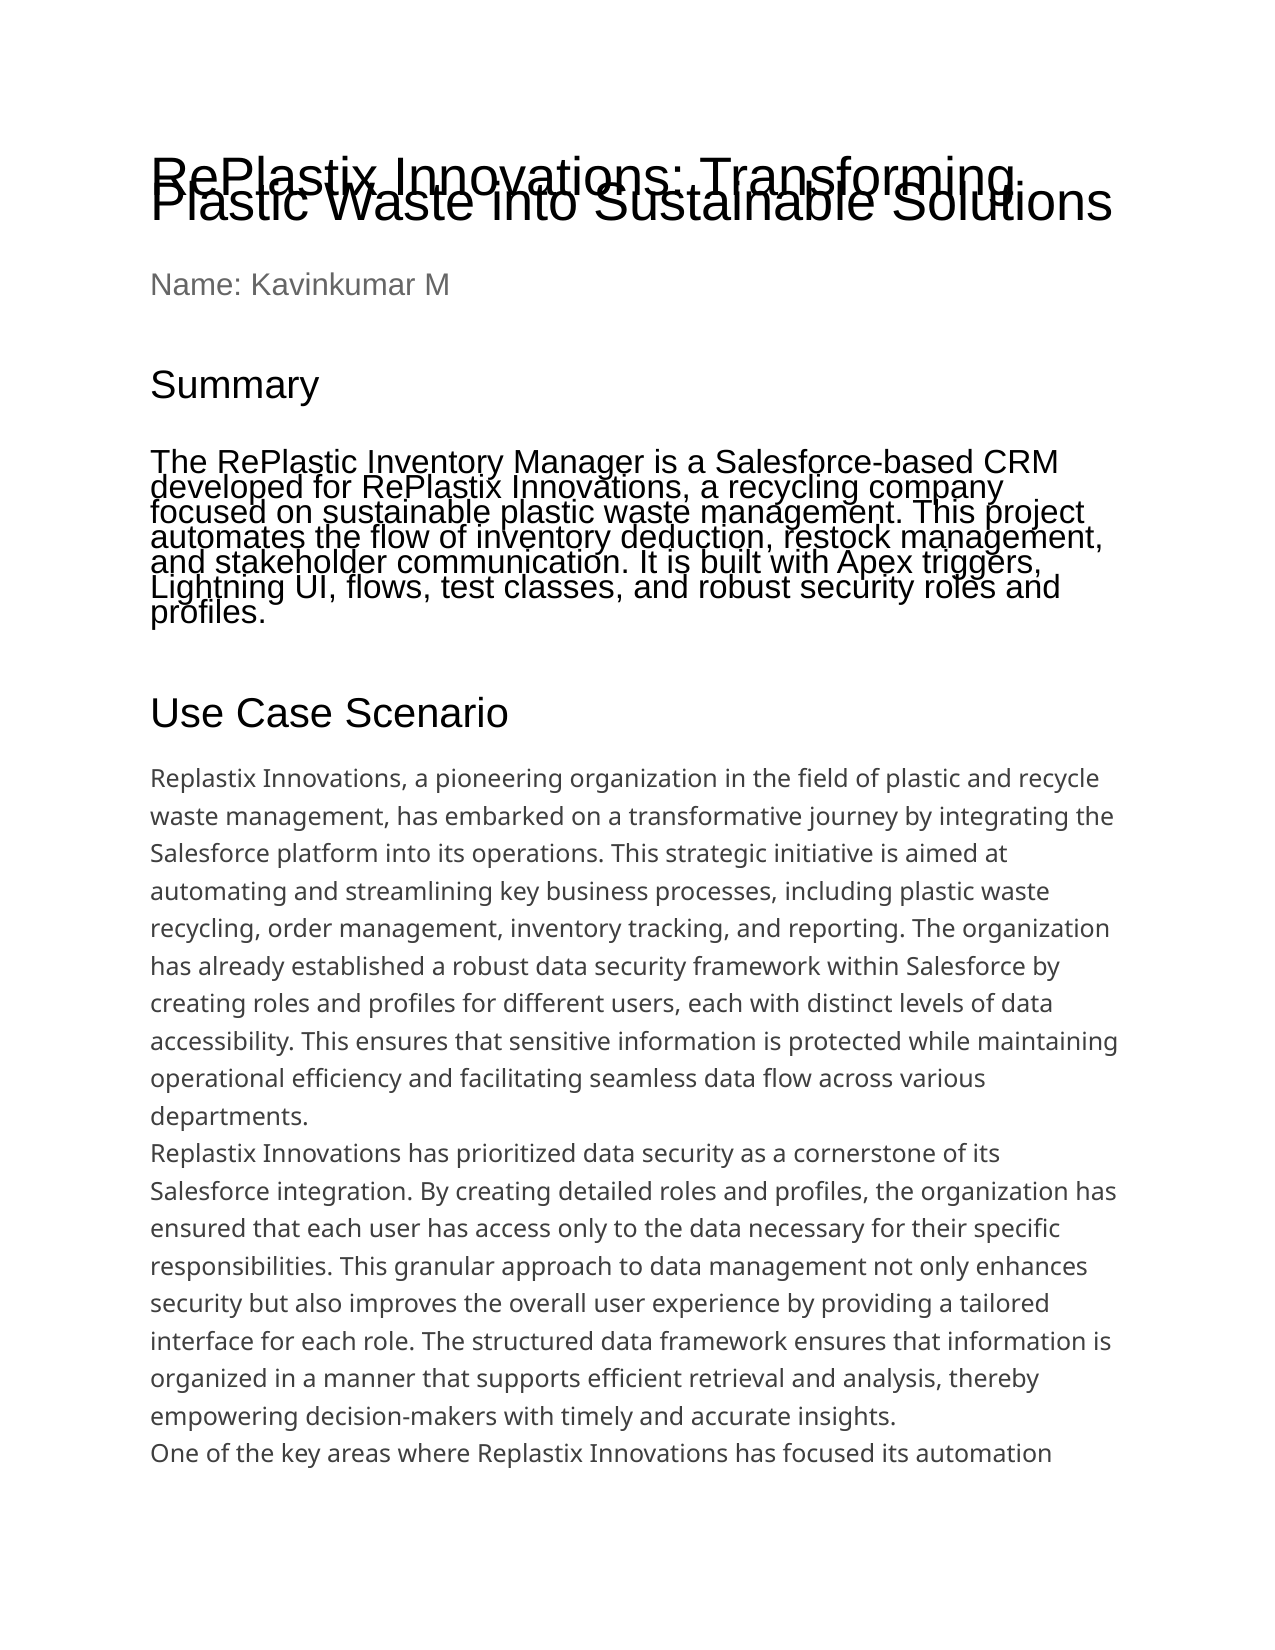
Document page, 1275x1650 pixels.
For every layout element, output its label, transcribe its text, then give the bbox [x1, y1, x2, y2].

text Use Case Scenario [150, 707, 1125, 732]
text Name: Kavinkumar M [150, 275, 1125, 300]
text The RePlastic Inventory Manager is a Salesforce-based CRM developed for RePlastix Innovations, a recycling company focused on sustainable plastic waste management. This project automates the flow of inventory deduction, restock management, and stakeholder communication. It is built with Apex triggers, Lightning UI, flows, test classes, and robust security roles and profiles. [150, 454, 1125, 629]
text RePlastix Innovations: Transforming Plastic Waste into Sustainable Solutions [150, 175, 1125, 225]
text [150, 1432, 1125, 1470]
text Replastix Innovations has prioritized data security as a cornerstone of its Salesforce integration. By creating detailed roles and profiles, the organization has ensured that each user has access only to the data necessary for their specific responsibilities. This granular approach to data management not only enhances security but also improves the overall user experience by providing a tailored interface for each role. The structured data framework ensures that information is organized in a manner that supports efficient retrieval and analysis, thereby empowering decision-makers with timely and accurate insights. [150, 1132, 1125, 1432]
text Summary [150, 379, 307, 404]
text Replastix Innovations, a pioneering organization in the field of plastic and recycle waste management, has embarked on a transformative journey by integrating the Salesforce platform into its operations. This strategic initiative is aimed at automating and streamlining key business processes, including plastic waste recycling, order management, inventory tracking, and reporting. The organization has already established a robust data security framework within Salesforce by creating roles and profiles for different users, each with distinct levels of data accessibility. This ensures that sensitive information is protected while maintaining operational efficiency and facilitating seamless data flow across various departments. [150, 757, 1125, 1132]
text Summary [308, 379, 1125, 404]
